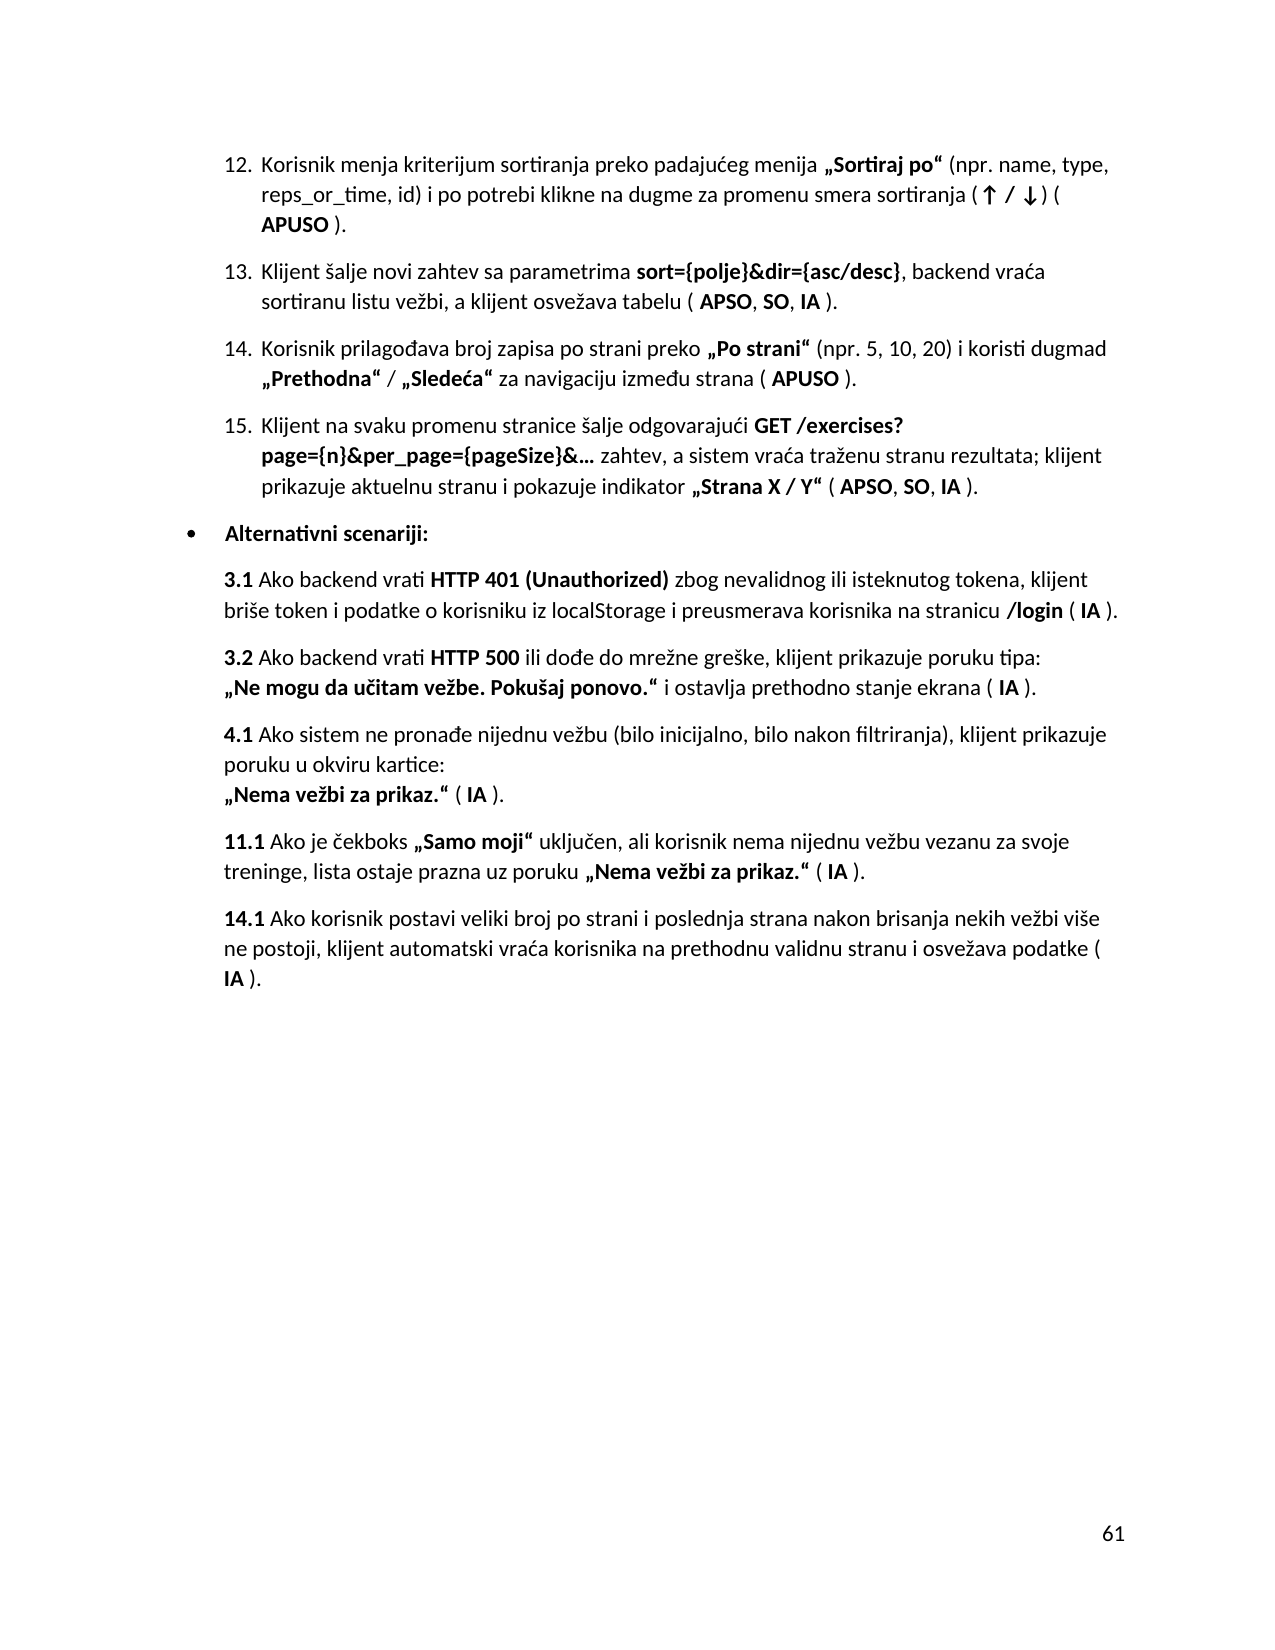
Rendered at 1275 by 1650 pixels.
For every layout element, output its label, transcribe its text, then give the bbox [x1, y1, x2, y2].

list Korisnik menja kriterijum sortiranja preko padajućeg menija „Sortiraj po“ (npr. name, type, reps_or_time, id) i po potrebi klikne na dugme za promenu smera sortiranja (↑ / ↓) ( APUSO ). [224, 150, 1125, 238]
text 14.1 Ako korisnik postavi veliki broj po strani i poslednja strana nakon brisanja nekih vežbi više ne postoji, klijent automatski vraća korisnika na prethodnu validnu stranu i osvežava podatke ( IA ). [224, 904, 1125, 993]
text 3.1 Ako backend vrati HTTP 401 (Unauthorized) zbog nevalidnog ili isteknutog tokena, klijent briše token i podatke o korisniku iz localStorage i preusmerava korisnika na stranicu /login ( IA ). [224, 566, 1125, 624]
list Klijent šalje novi zahtev sa parametrima sort={polje}&dir={asc/desc}, backend vraća sortiranu listu vežbi, a klijent osvežava tabelu ( APSO, SO, IA ). [224, 257, 1125, 316]
text 11.1 Ako je čekboks „Samo moji“ uključen, ali korisnik nema nijednu vežbu vezanu za svoje treninge, lista ostaje prazna uz poruku „Nema vežbi za prikaz.“ ( IA ). [224, 827, 1125, 885]
text 3.2 Ako backend vrati HTTP 500 ili dođe do mrežne greške, klijent prikazuje poruku tipa: „Ne mogu da učitam vežbe. Pokušaj ponovo.“ i ostavlja prethodno stanje ekrana ( IA ). [224, 643, 1125, 701]
list Korisnik prilagođava broj zapisa po strani preko „Po strani“ (npr. 5, 10, 20) i koristi dugmad „Prethodna“ / „Sledeća“ za navigaciju između strana ( APUSO ). [224, 334, 1125, 393]
list Klijent na svaku promenu stranice šalje odgovarajući GET /exercises?page={n}&per_page={pageSize}&… zahtev, a sistem vraća traženu stranu rezultata; klijent prikazuje aktuelnu stranu i pokazuje indikator „Strana X / Y“ ( APSO, SO, IA ). [224, 411, 1125, 500]
text 4.1 Ako sistem ne pronađe nijednu vežbu (bilo inicijalno, bilo nakon filtriranja), klijent prikazuje poruku u okviru kartice: „Nema vežbi za prikaz.“ ( IA ). [224, 720, 1125, 808]
list Alternativni scenariji: [187, 519, 1125, 547]
